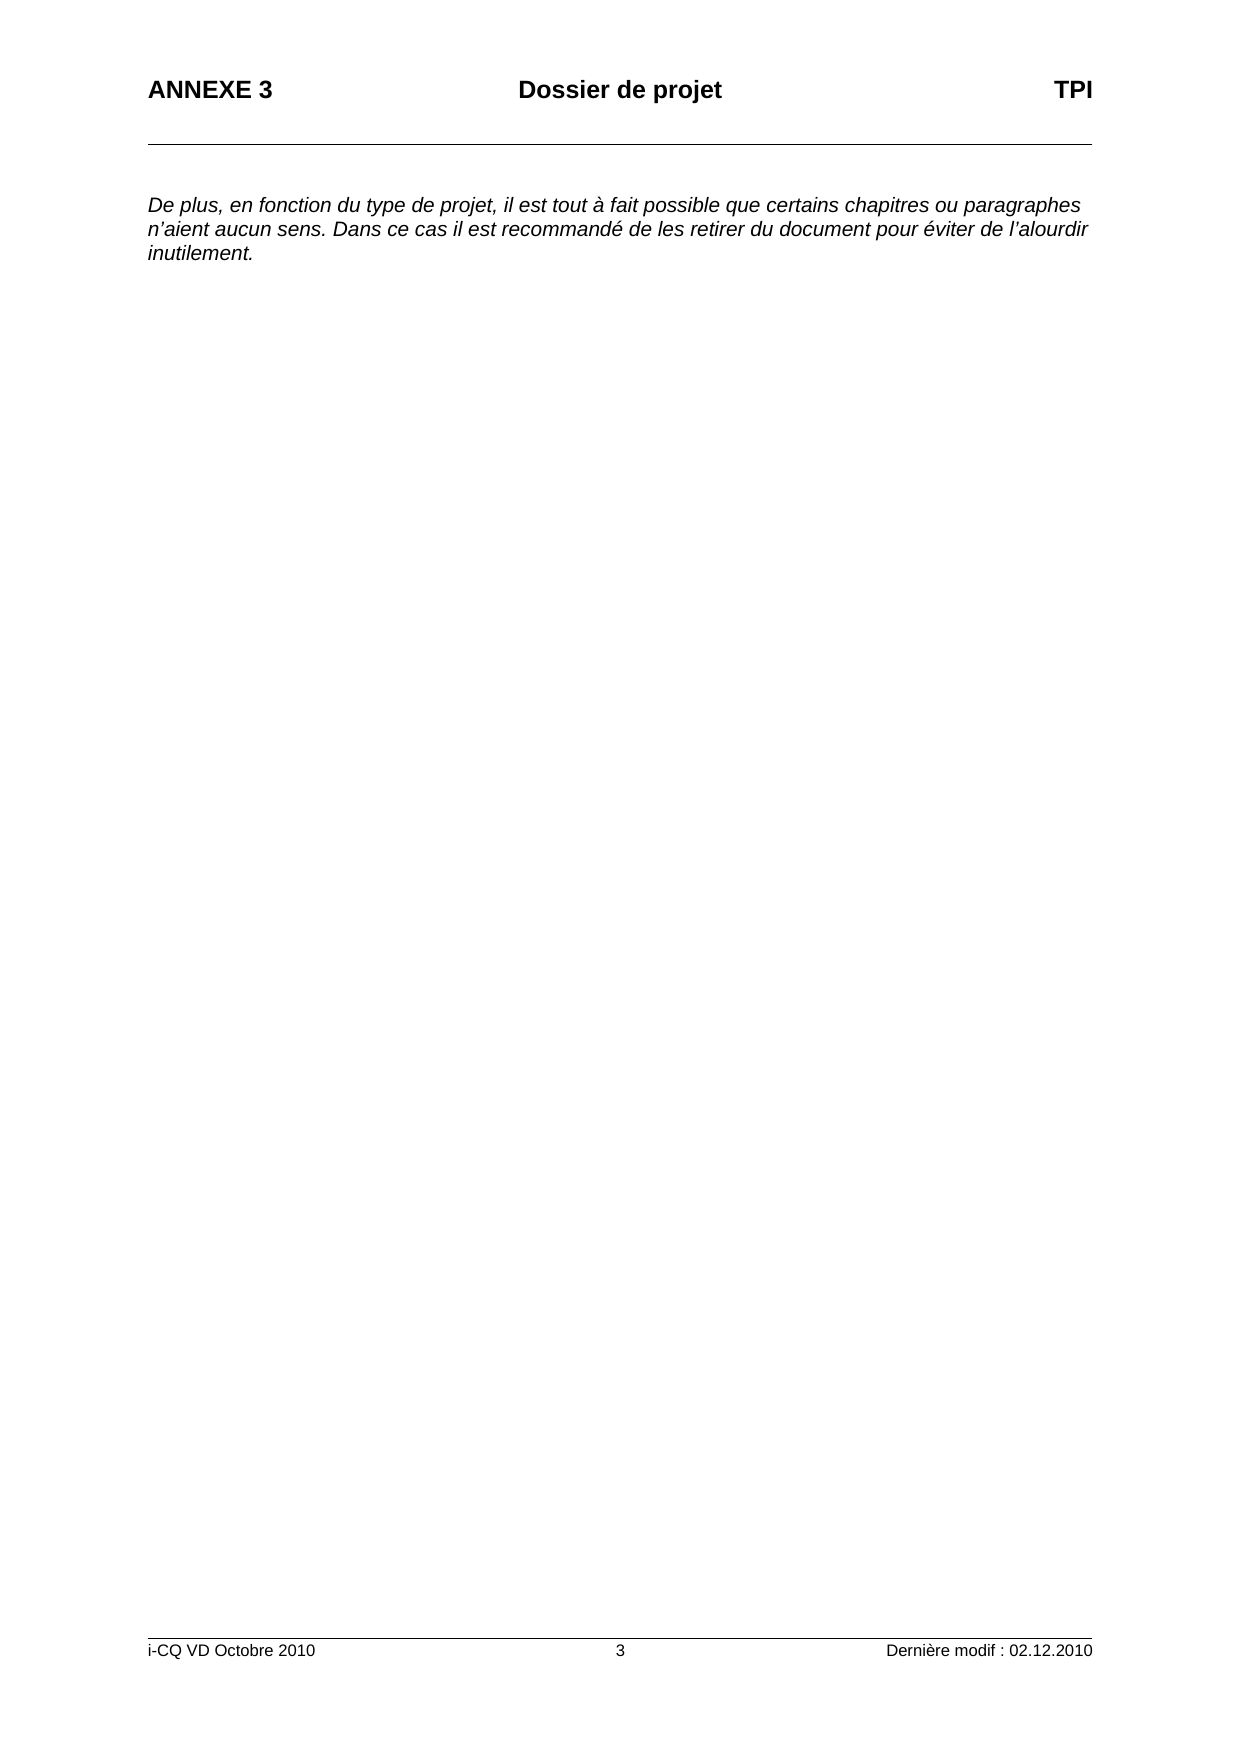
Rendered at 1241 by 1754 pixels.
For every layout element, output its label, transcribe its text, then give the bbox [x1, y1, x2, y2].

text De plus, en fonction du type de projet, il est tout à fait possible que certains chapitres ou paragraphes n’aient aucun sens. Dans ce cas il est recommandé de les retirer du document pour éviter de l’alourdir inutilement. [148, 193, 1092, 265]
